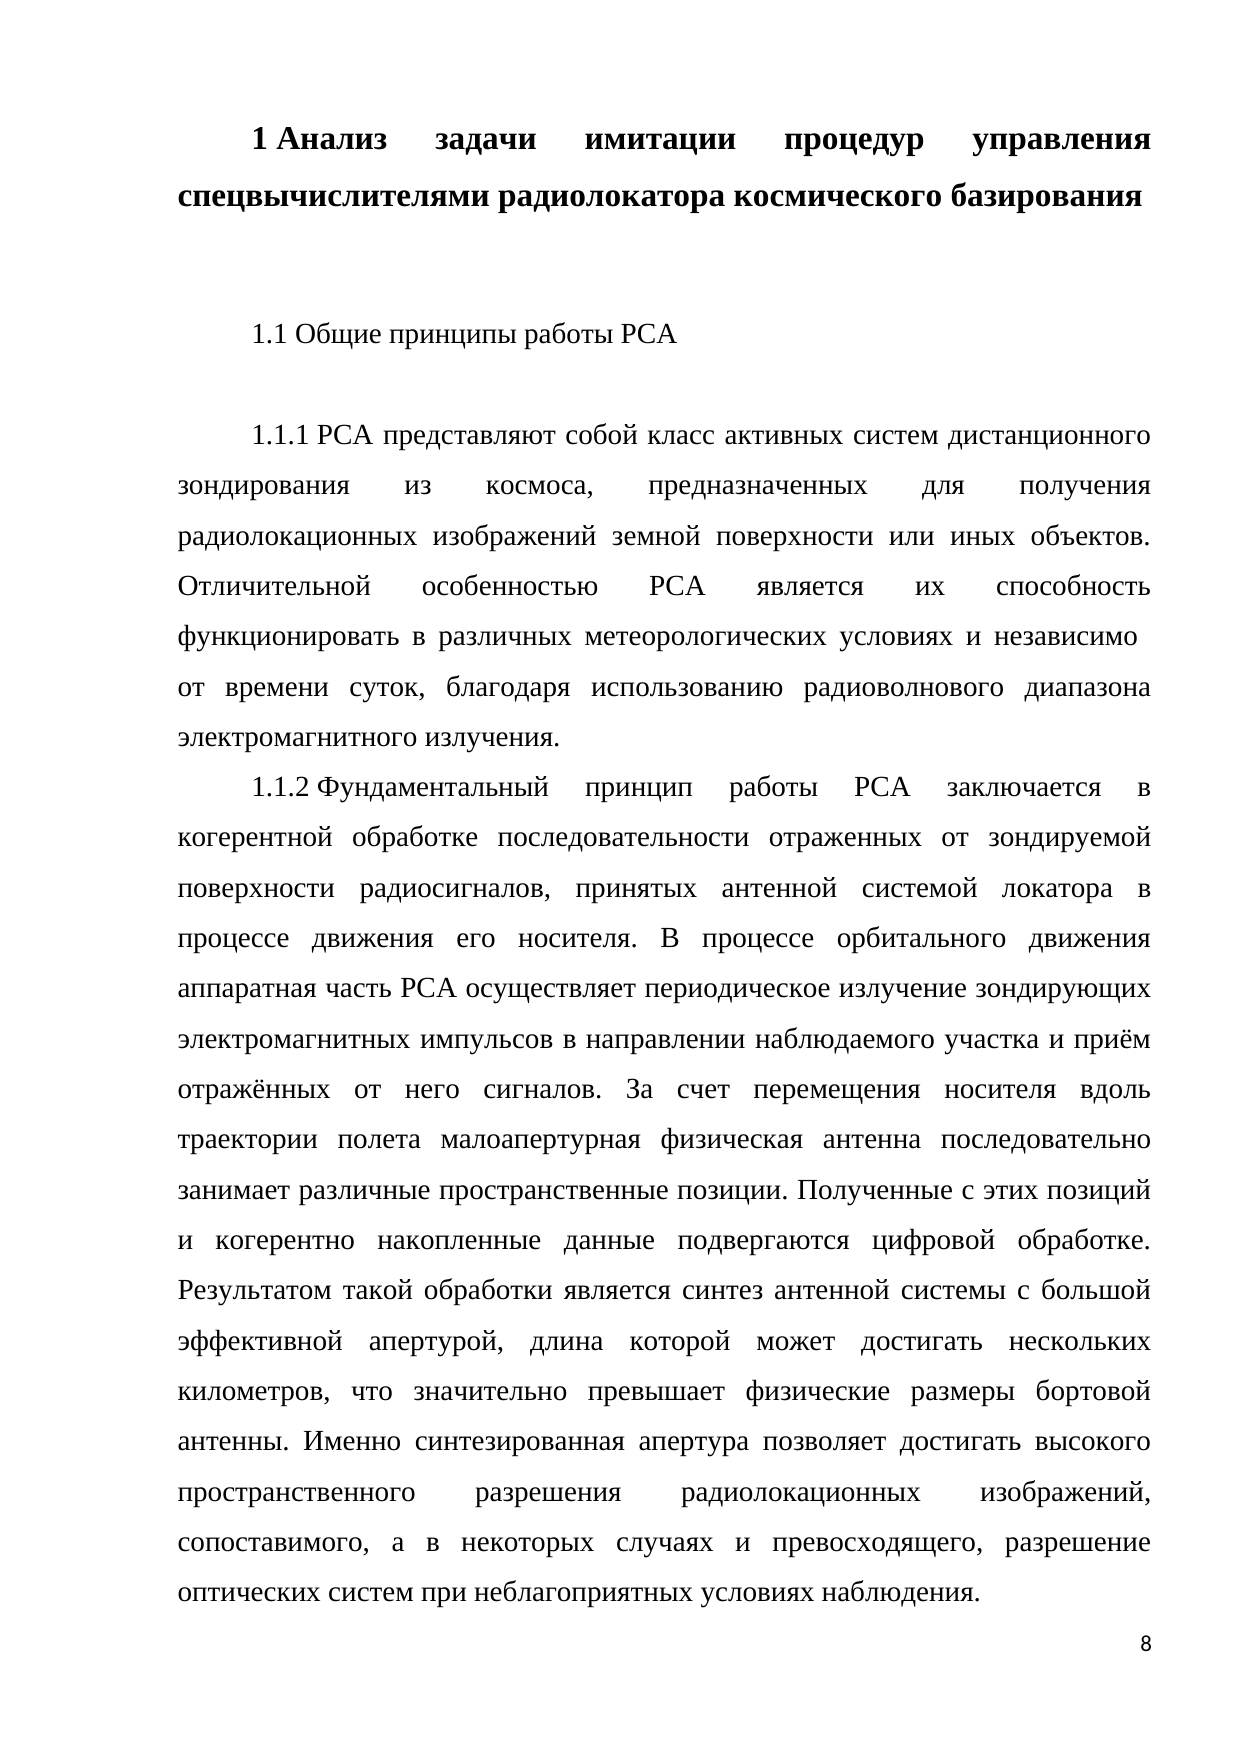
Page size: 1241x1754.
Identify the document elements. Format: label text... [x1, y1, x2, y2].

text РСА представляют собой класс активных систем дистанционного зондирования из космоса, предназначенных для получения радиолокационных изображений земной поверхности или иных объектов. Отличительной особенностью РСА является их способность функционировать в различных метеорологических условиях и независимо от времени суток, благодаря использованию радиоволнового диапазона электромагнитного излучения. [177, 417, 1152, 752]
text Фундаментальный принцип работы РСА заключается в когерентной обработке последовательности отраженных от зондируемой поверхности радиосигналов, принятых антенной системой локатора в процессе движения его носителя. В процессе орбитального движения аппаратная часть РСА осуществляет периодическое излучение зондирующих электромагнитных импульсов в направлении наблюдаемого участка и приём отражённых от него сигналов. За счет перемещения носителя вдоль траектории полета малоапертурная физическая антенна последовательно занимает различные пространственные позиции. Полученные с этих позиций и когерентно накопленные данные подвергаются цифровой обработке. Результатом такой обработки является синтез антенной системы с большой эффективной апертурой, длина которой может достигать нескольких километров, что значительно превышает физические размеры бортовой антенны. Именно синтезированная апертура позволяет достигать высокого пространственного разрешения радиолокационных изображений, сопоставимого, а в некоторых случаях и превосходящего, разрешение оптических систем при неблагоприятных условиях наблюдения. [177, 769, 1152, 1608]
text Анализ задачи имитации процедур управления спецвычислителями радиолокатора космического базирования [177, 118, 1152, 214]
text Общие принципы работы РСА [177, 316, 1152, 350]
